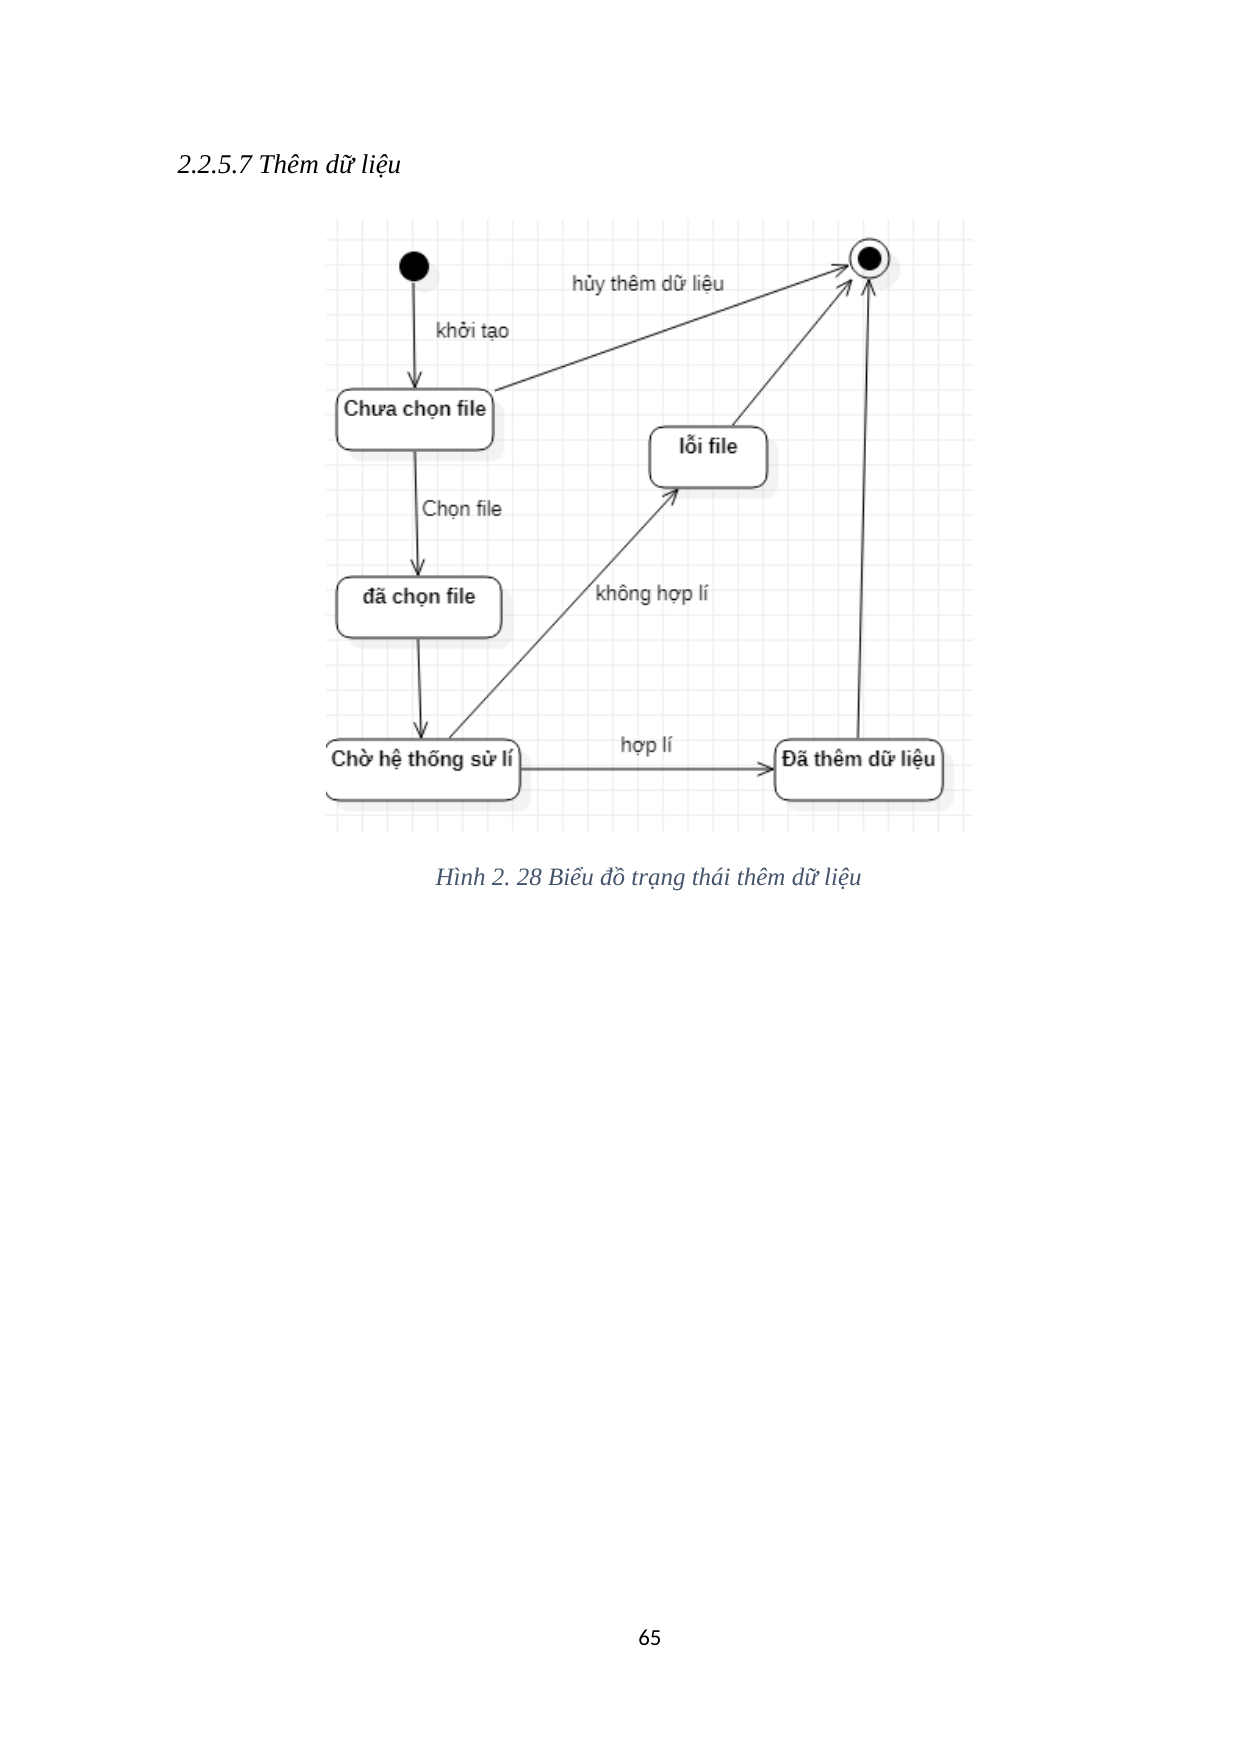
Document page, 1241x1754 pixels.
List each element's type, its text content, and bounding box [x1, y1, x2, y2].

picture [326, 219, 974, 832]
subtitle 2.2.5.7 Thêm dữ liệu [177, 148, 1122, 179]
text Hình 2. 28 Biểu đồ trạng thái thêm dữ liệu [177, 862, 1122, 891]
